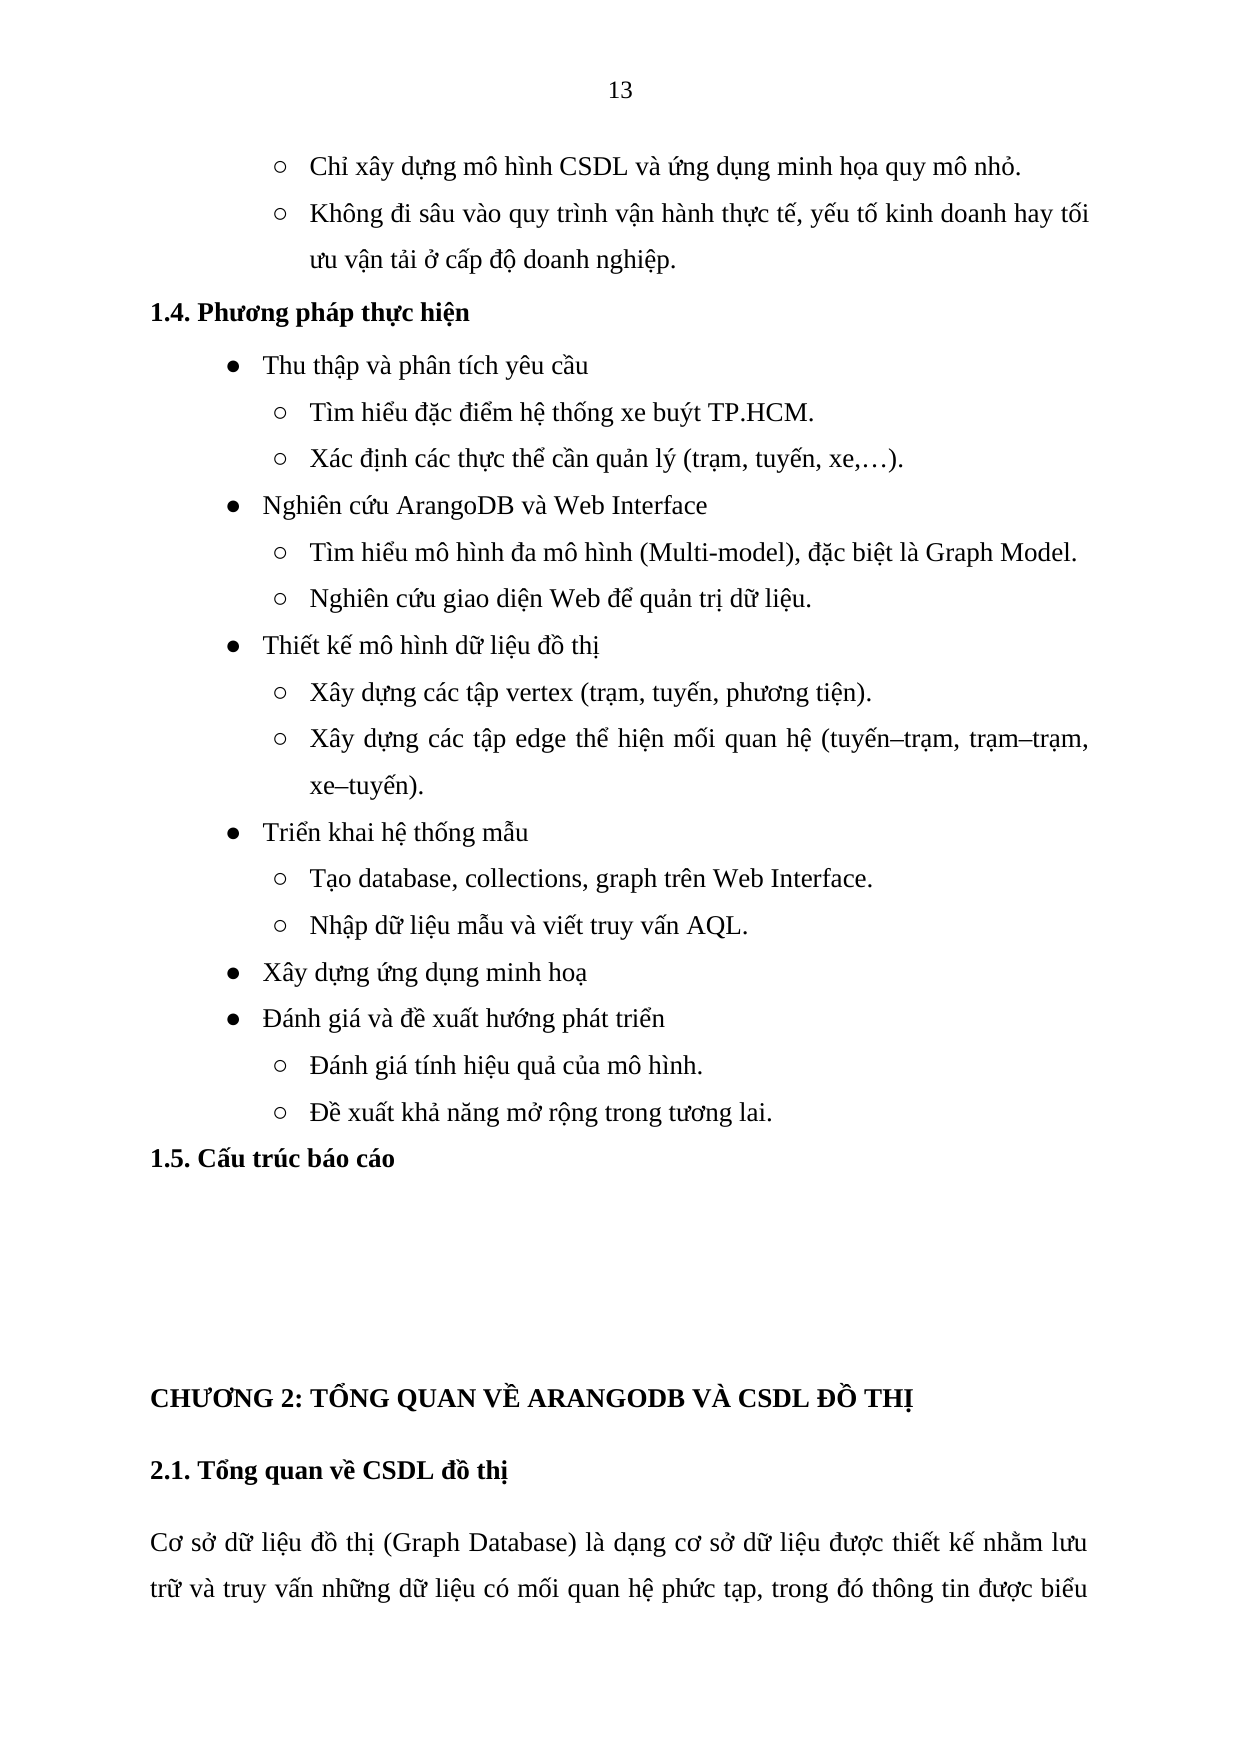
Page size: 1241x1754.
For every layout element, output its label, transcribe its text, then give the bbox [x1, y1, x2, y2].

list Xây dựng các tập vertex (trạm, tuyến, phương tiện). [272, 676, 1090, 707]
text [150, 1526, 1090, 1604]
list Đánh giá tính hiệu quả của mô hình. [272, 1049, 1090, 1080]
subtitle 2.1. Tổng quan về CSDL đồ thị [150, 1454, 1090, 1485]
list Nghiên cứu ArangoDB và Web Interface [225, 489, 1090, 520]
list Thu thập và phân tích yêu cầu [225, 349, 1090, 380]
list Đánh giá và đề xuất hướng phát triển [225, 1002, 1090, 1034]
subtitle CHƯƠNG 2: TỔNG QUAN VỀ ARANGODB VÀ CSDL ĐỒ THỊ [150, 1382, 1109, 1414]
subtitle 1.4. Phương pháp thực hiện [150, 296, 1090, 327]
list Xây dựng ứng dụng minh hoạ [225, 956, 1090, 987]
list Tạo database, collections, graph trên Web Interface. [272, 862, 1090, 894]
list Xác định các thực thể cần quản lý (trạm, tuyến, xe,…). [272, 442, 1090, 474]
list Không đi sâu vào quy trình vận hành thực tế, yếu tố kinh doanh hay tối ưu vận tải ở cấp độ doanh nghiệp. [272, 197, 1090, 274]
list Tìm hiểu mô hình đa mô hình (Multi-model), đặc biệt là Graph Model. [272, 536, 1090, 567]
list Nhập dữ liệu mẫu và viết truy vấn AQL. [272, 909, 1090, 940]
list Tìm hiểu đặc điểm hệ thống xe buýt TP.HCM. [272, 396, 1090, 427]
list Đề xuất khả năng mở rộng trong tương lai. [272, 1096, 1090, 1127]
list Chỉ xây dựng mô hình CSDL và ứng dụng minh họa quy mô nhỏ. [272, 150, 1090, 181]
list Triển khai hệ thống mẫu [225, 816, 1090, 847]
list Nghiên cứu giao diện Web để quản trị dữ liệu. [272, 582, 1090, 614]
text 1.5. Cấu trúc báo cáo [150, 1142, 1090, 1174]
list Xây dựng các tập edge thể hiện mối quan hệ (tuyến–trạm, trạm–trạm, xe–tuyến). [272, 722, 1090, 800]
list Thiết kế mô hình dữ liệu đồ thị [225, 629, 1090, 660]
